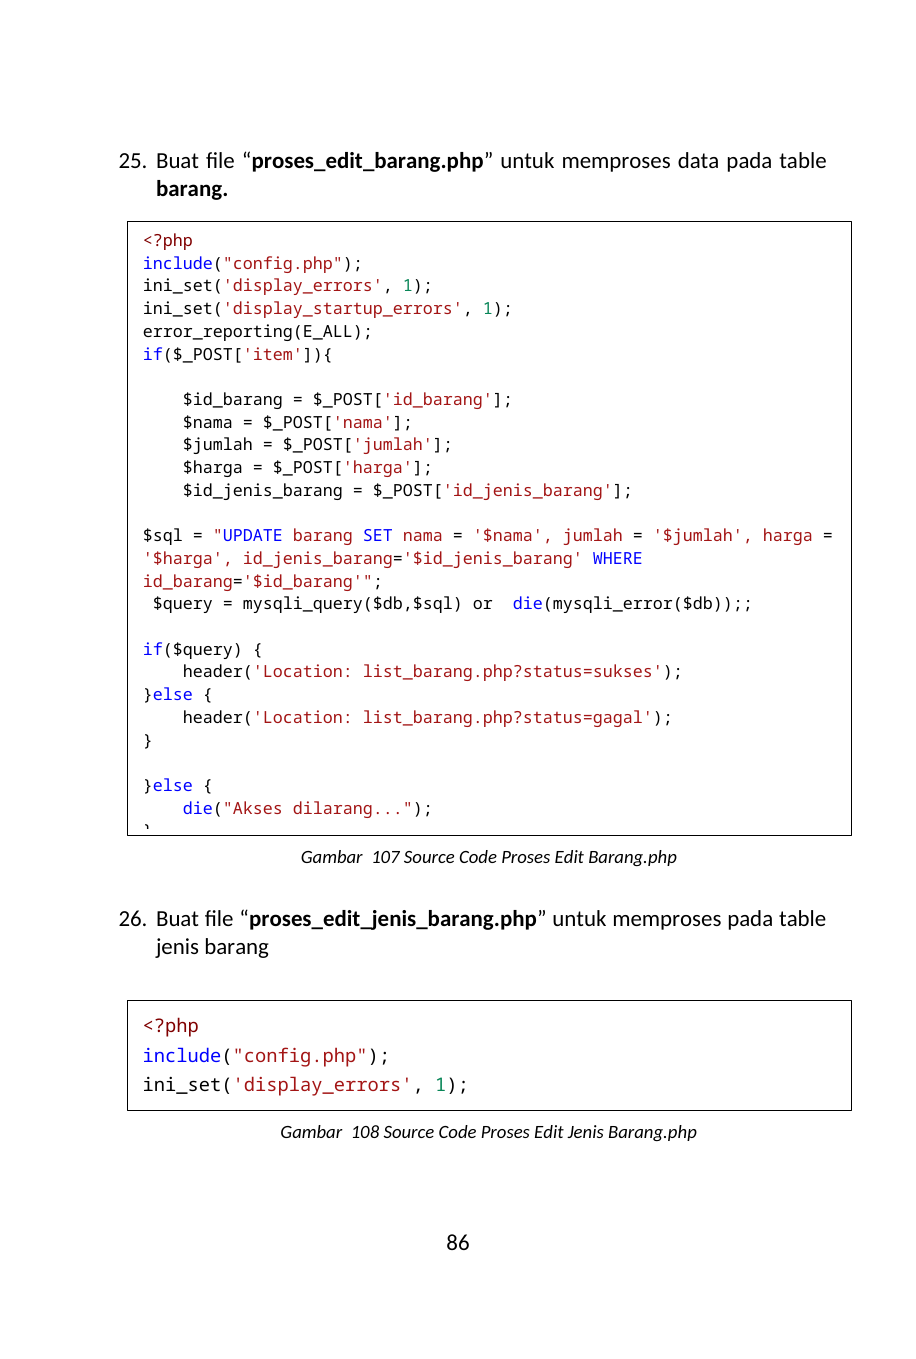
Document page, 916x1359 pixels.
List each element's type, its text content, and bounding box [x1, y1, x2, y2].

list Buat file “proses_edit_barang.php” untuk memproses data pada table barang. [118, 146, 827, 202]
list Buat file “proses_edit_jenis_barang.php” untuk memproses pada table jenis barang [118, 904, 827, 960]
